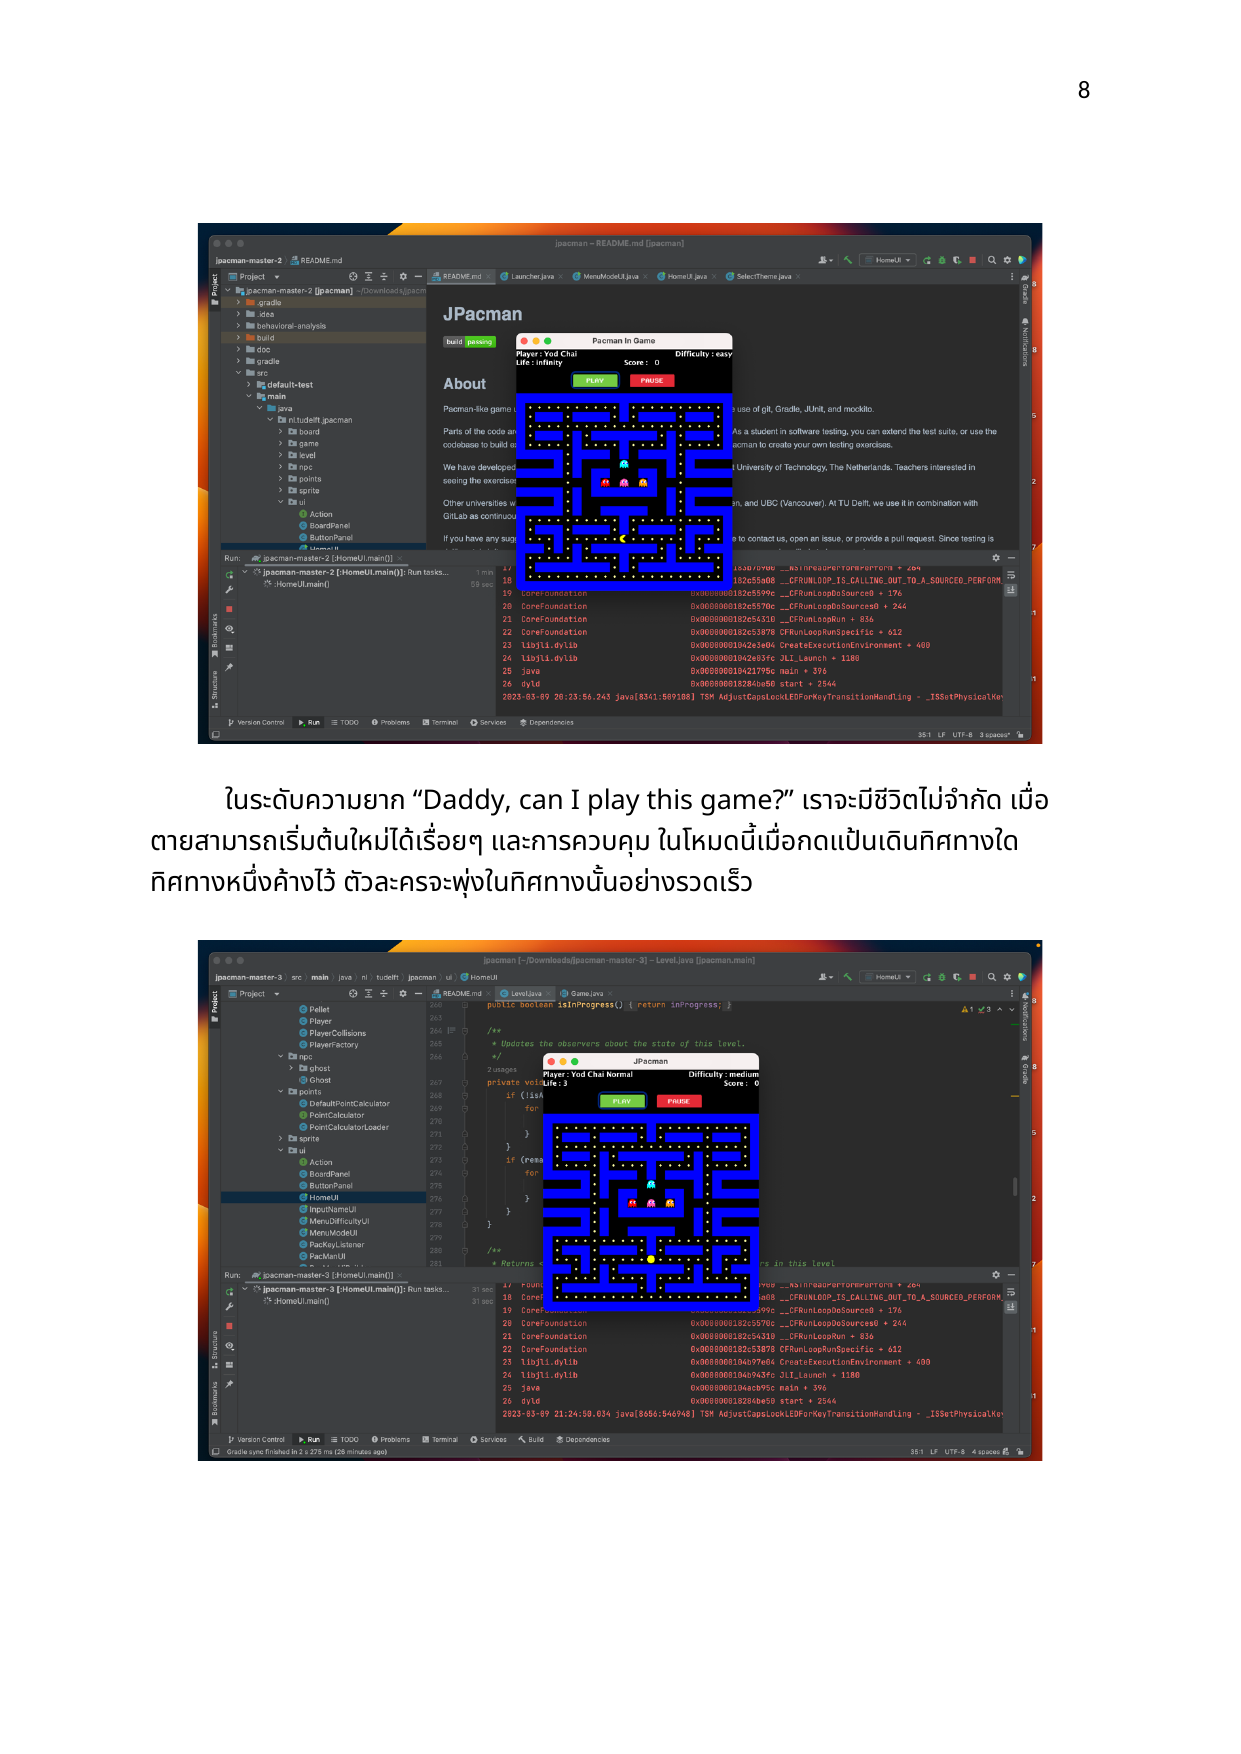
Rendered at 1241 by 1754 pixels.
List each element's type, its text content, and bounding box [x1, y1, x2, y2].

picture [197, 940, 1043, 1461]
picture [197, 223, 1043, 744]
text ในระดับความยาก “Daddy, can I play this game?” เราจะมีชีวิตไม่จำกัด เมื่อตายสามารถเริ่มต้นใหม่ได้เรื่อยๆ และการควบคุม ในโหมดนี้เมื่อกดแป้นเดินทิศทางใดทิศทางหนึ่งค้างไว้ ตัวละครจะพุ่งในทิศทางนั้นอย่างรวดเร็ว [150, 781, 1090, 904]
